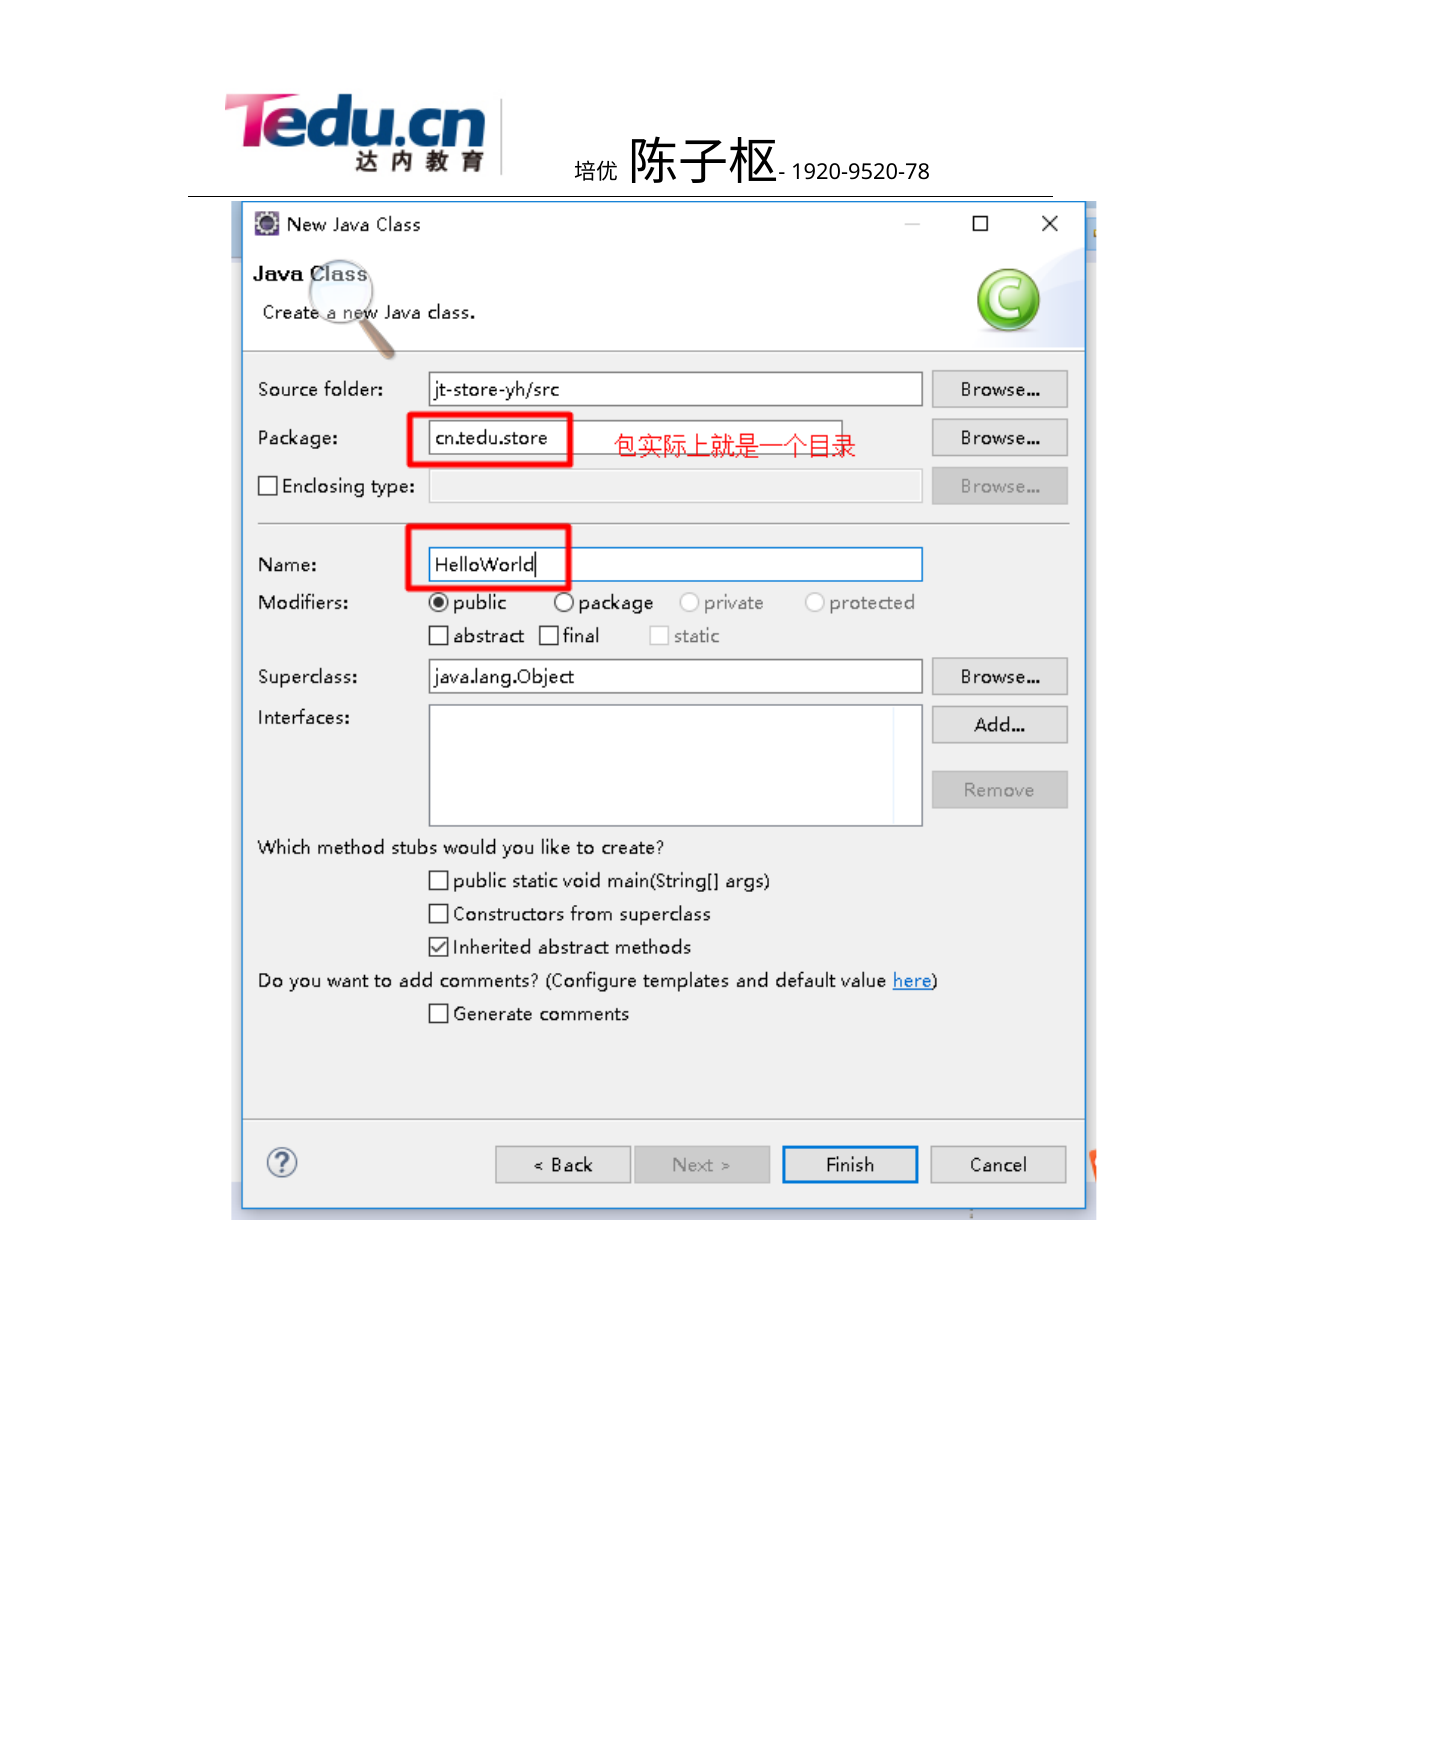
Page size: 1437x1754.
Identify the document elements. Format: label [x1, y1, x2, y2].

picture [225, 88, 507, 180]
picture [231, 201, 1097, 1220]
